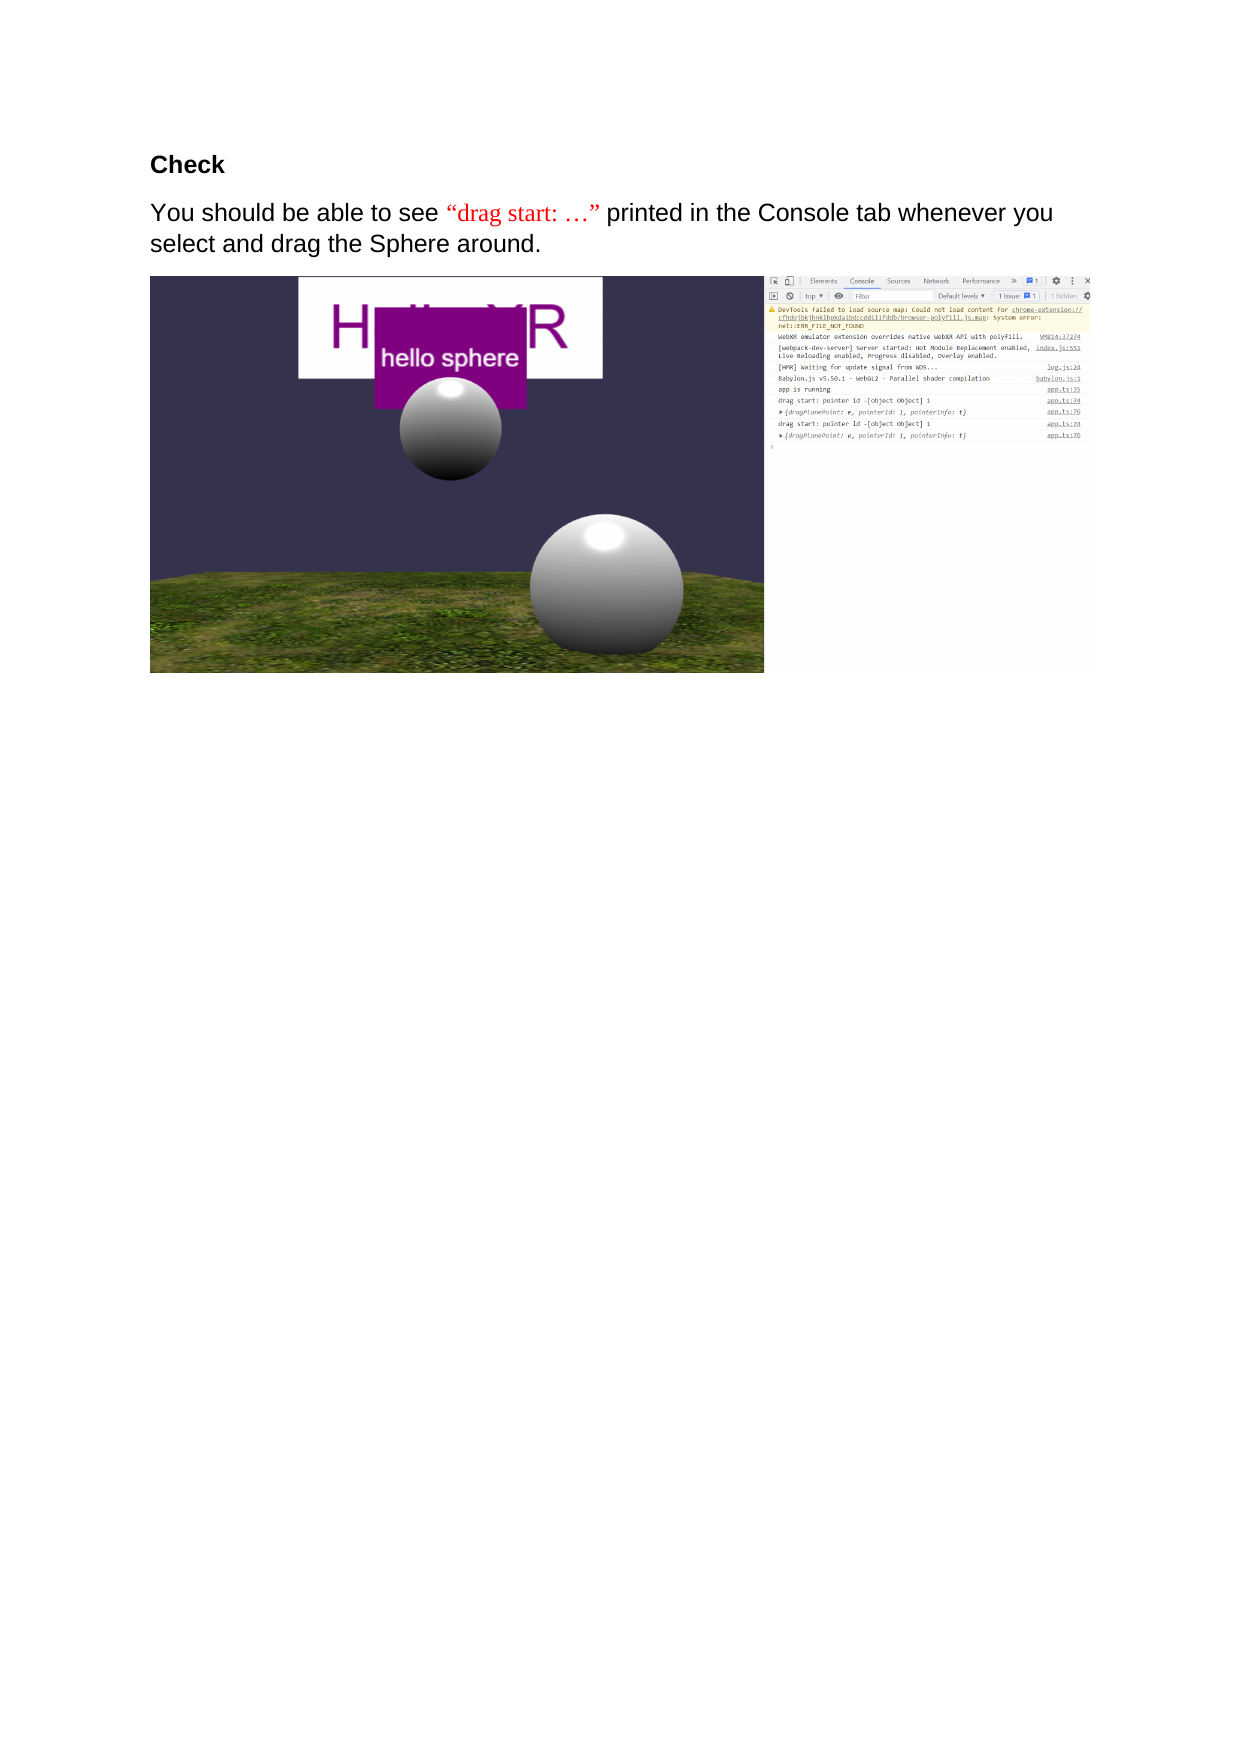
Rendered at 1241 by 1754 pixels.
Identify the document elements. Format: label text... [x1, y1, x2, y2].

text Check [150, 150, 1090, 179]
text You should be able to see “drag start: …” printed in the Console tab whenever you select and drag the Sphere around. [150, 198, 1090, 258]
picture [150, 276, 1091, 673]
